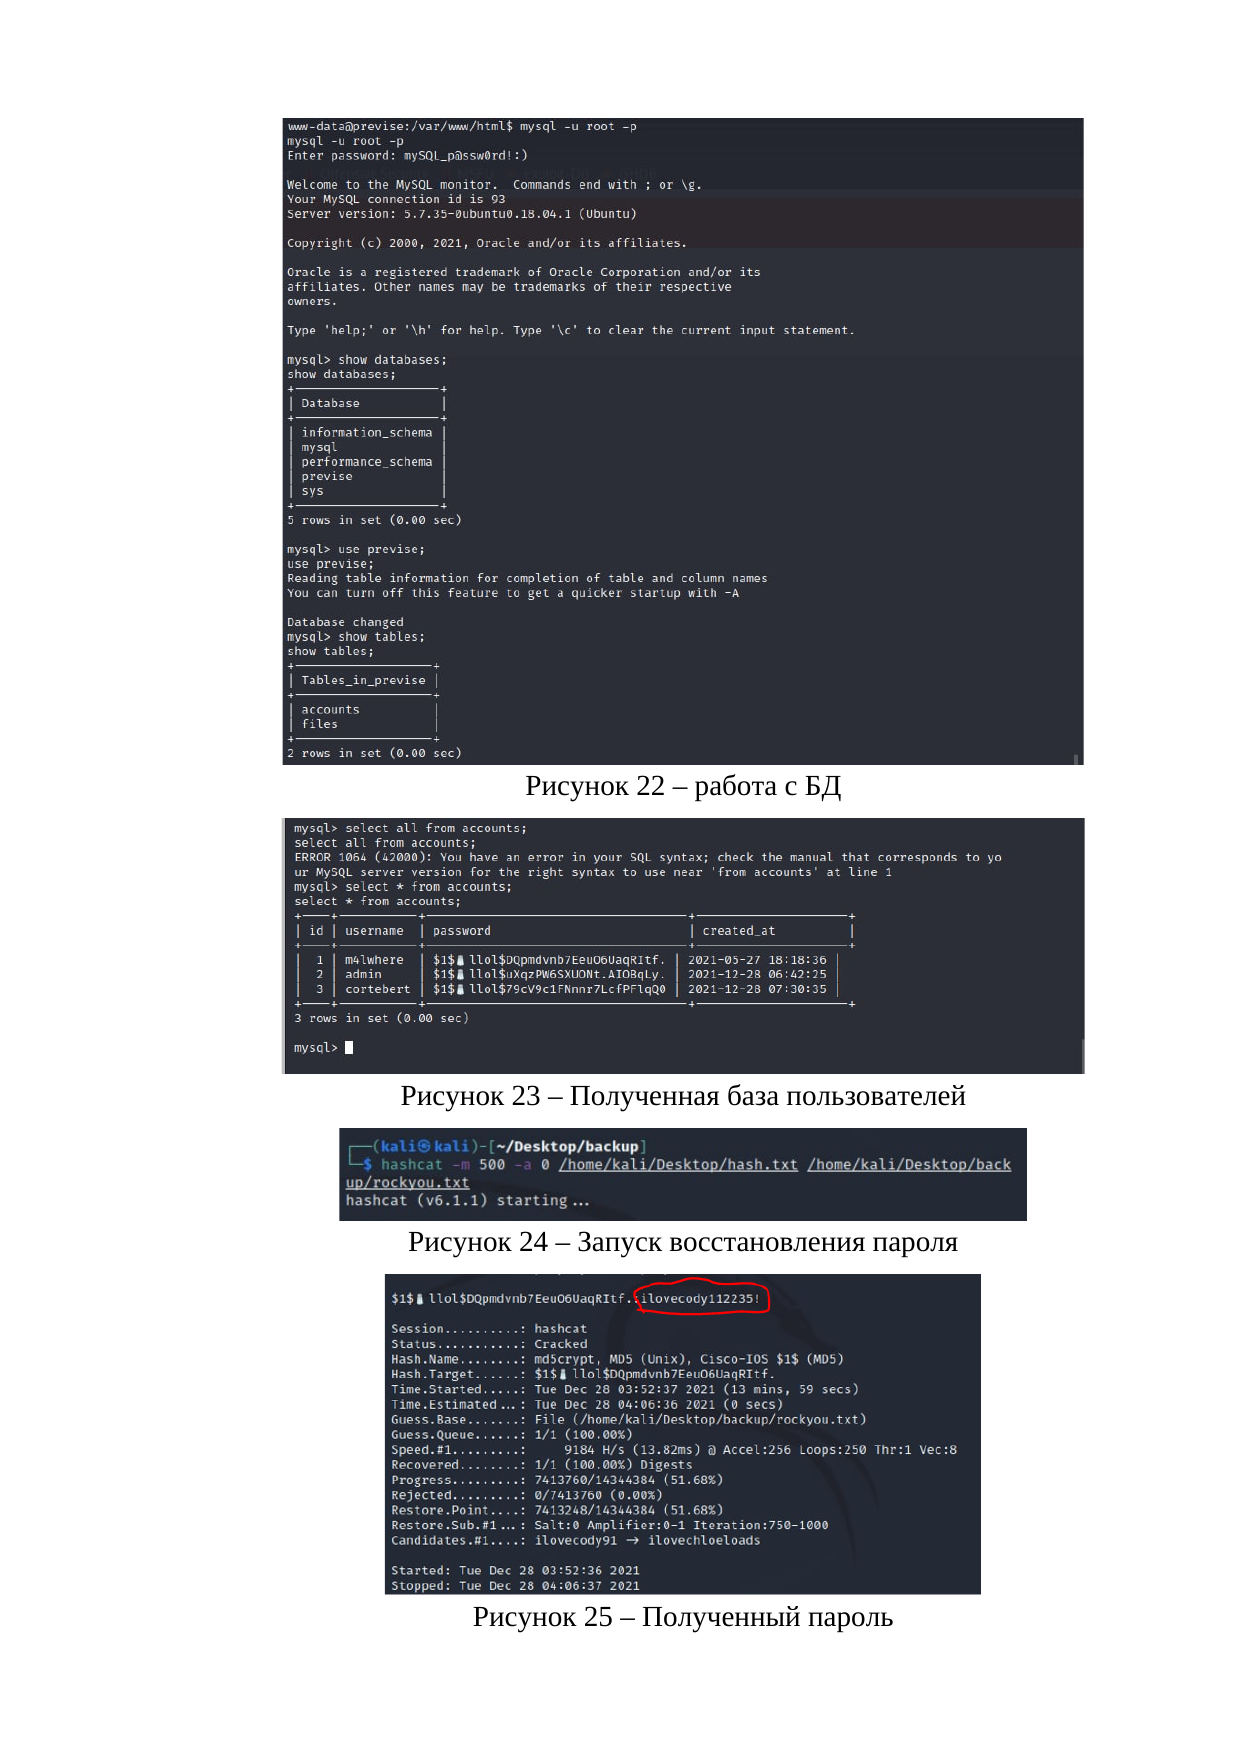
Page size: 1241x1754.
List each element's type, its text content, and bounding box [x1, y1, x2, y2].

picture [282, 118, 1084, 765]
picture [281, 818, 1085, 1074]
text Рисунок 25 – Полученный пароль [215, 1599, 1152, 1632]
text Рисунок 22 – работа с БД [215, 768, 1152, 802]
picture [339, 1128, 1027, 1221]
text Рисунок 24 – Запуск восстановления пароля [215, 1224, 1152, 1258]
text Рисунок 23 – Полученная база пользователей [215, 1078, 1152, 1111]
picture [384, 1274, 982, 1595]
